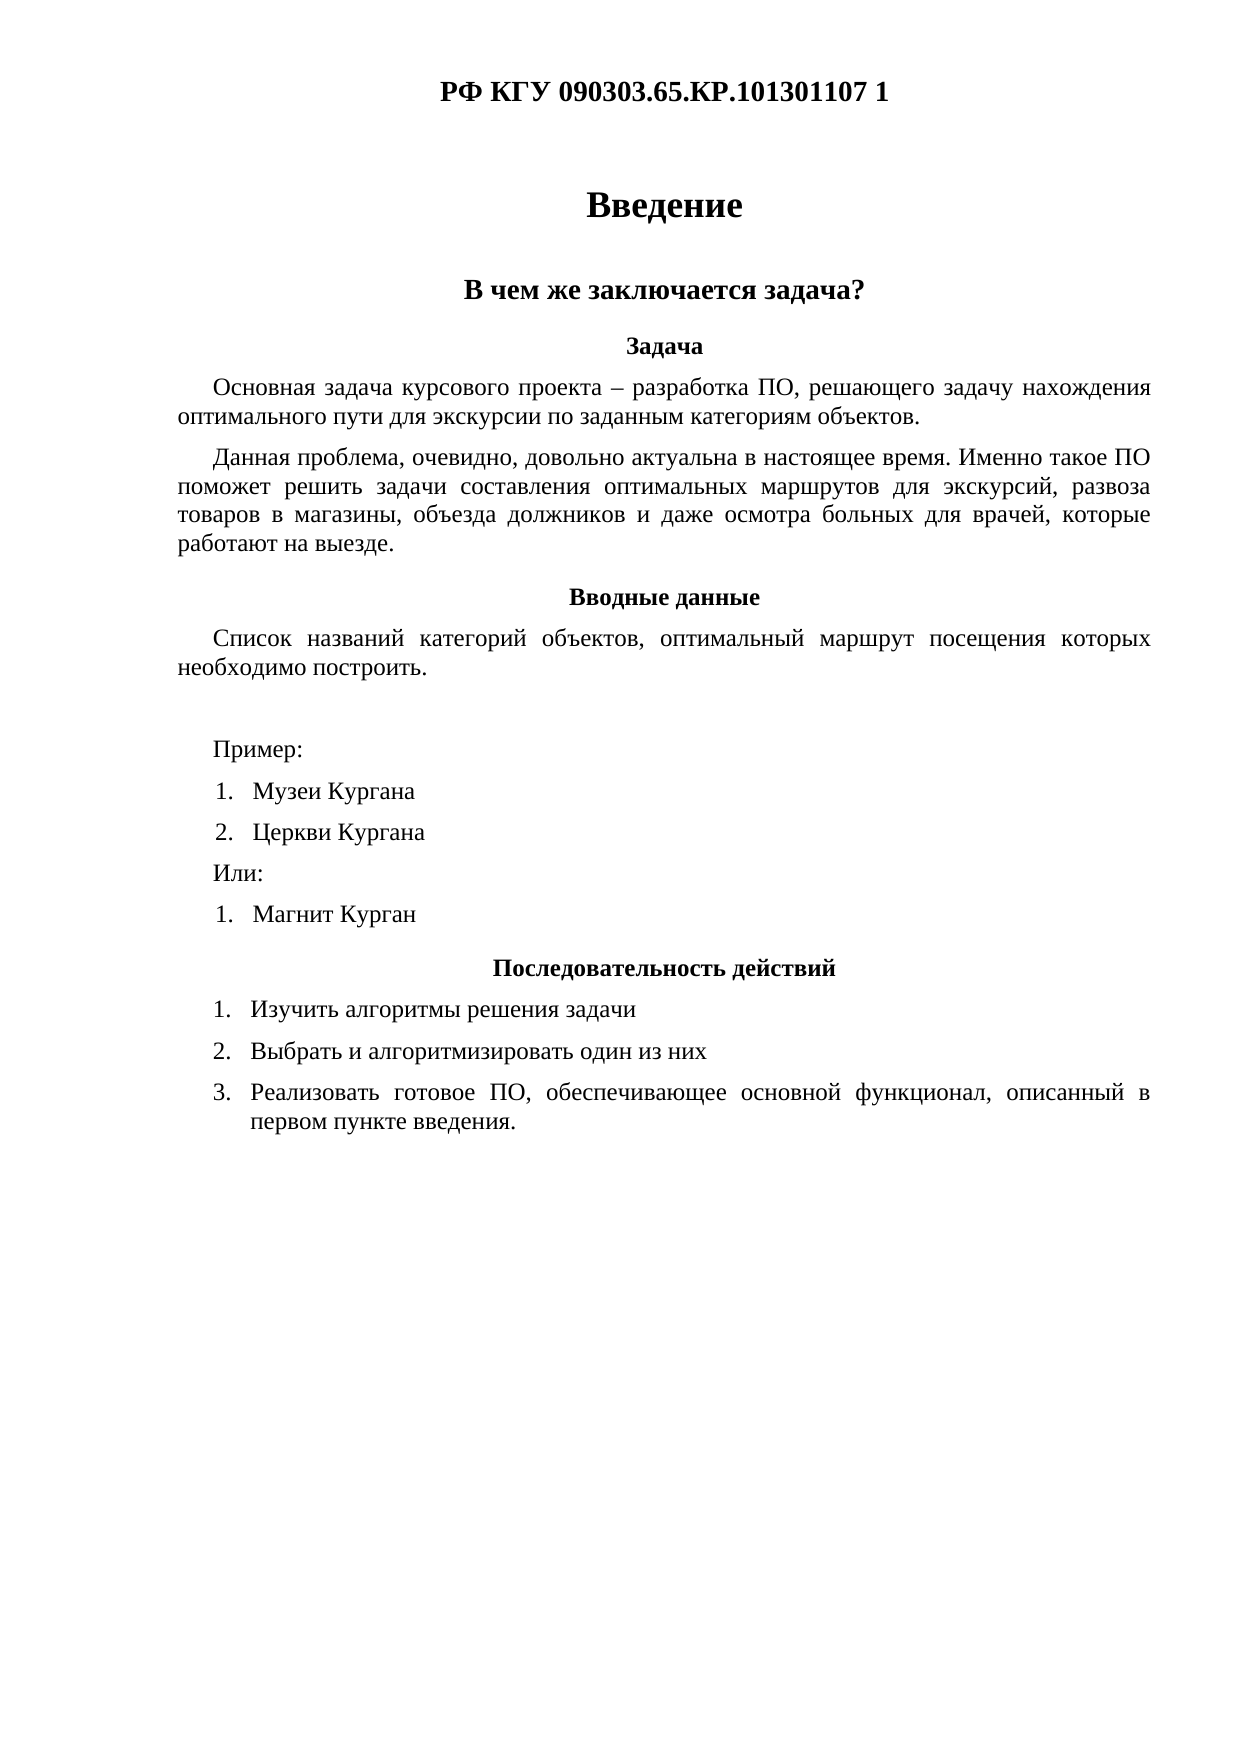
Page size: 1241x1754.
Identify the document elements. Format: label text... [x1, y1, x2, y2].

text Данная проблема, очевидно, довольно актуальна в настоящее время. Именно такое ПО поможет решить задачи составления оптимальных маршрутов для экскурсий, развоза товаров в магазины, объезда должников и даже осмотра больных для врачей, которые работают на выезде. [177, 442, 1152, 557]
text Список названий категорий объектов, оптимальный маршрут посещения которых необходимо построить. [177, 623, 1152, 681]
text Основная задача курсового проекта – разработка ПО, решающего задачу нахождения оптимального пути для экскурсии по заданным категориям объектов. [177, 372, 1152, 429]
text Последовательность действий [177, 953, 1152, 982]
list Реализовать готовое ПО, обеспечивающее основной функционал, описанный в первом пункте введения. [213, 1077, 1152, 1134]
list Музеи Кургана [215, 776, 1152, 804]
text Пример: [177, 734, 1152, 763]
text Задача [177, 331, 1152, 359]
list Выбрать и алгоритмизировать один из них [213, 1036, 1152, 1064]
list Изучить алгоритмы решения задачи [213, 994, 1152, 1023]
list Церкви Кургана [215, 817, 1152, 846]
text В чем же заключается задача? [177, 272, 1152, 306]
text Или: [177, 858, 1152, 887]
list Магнит Курган [215, 899, 1152, 928]
text Вводные данные [177, 582, 1152, 611]
text Введение [177, 183, 1152, 226]
